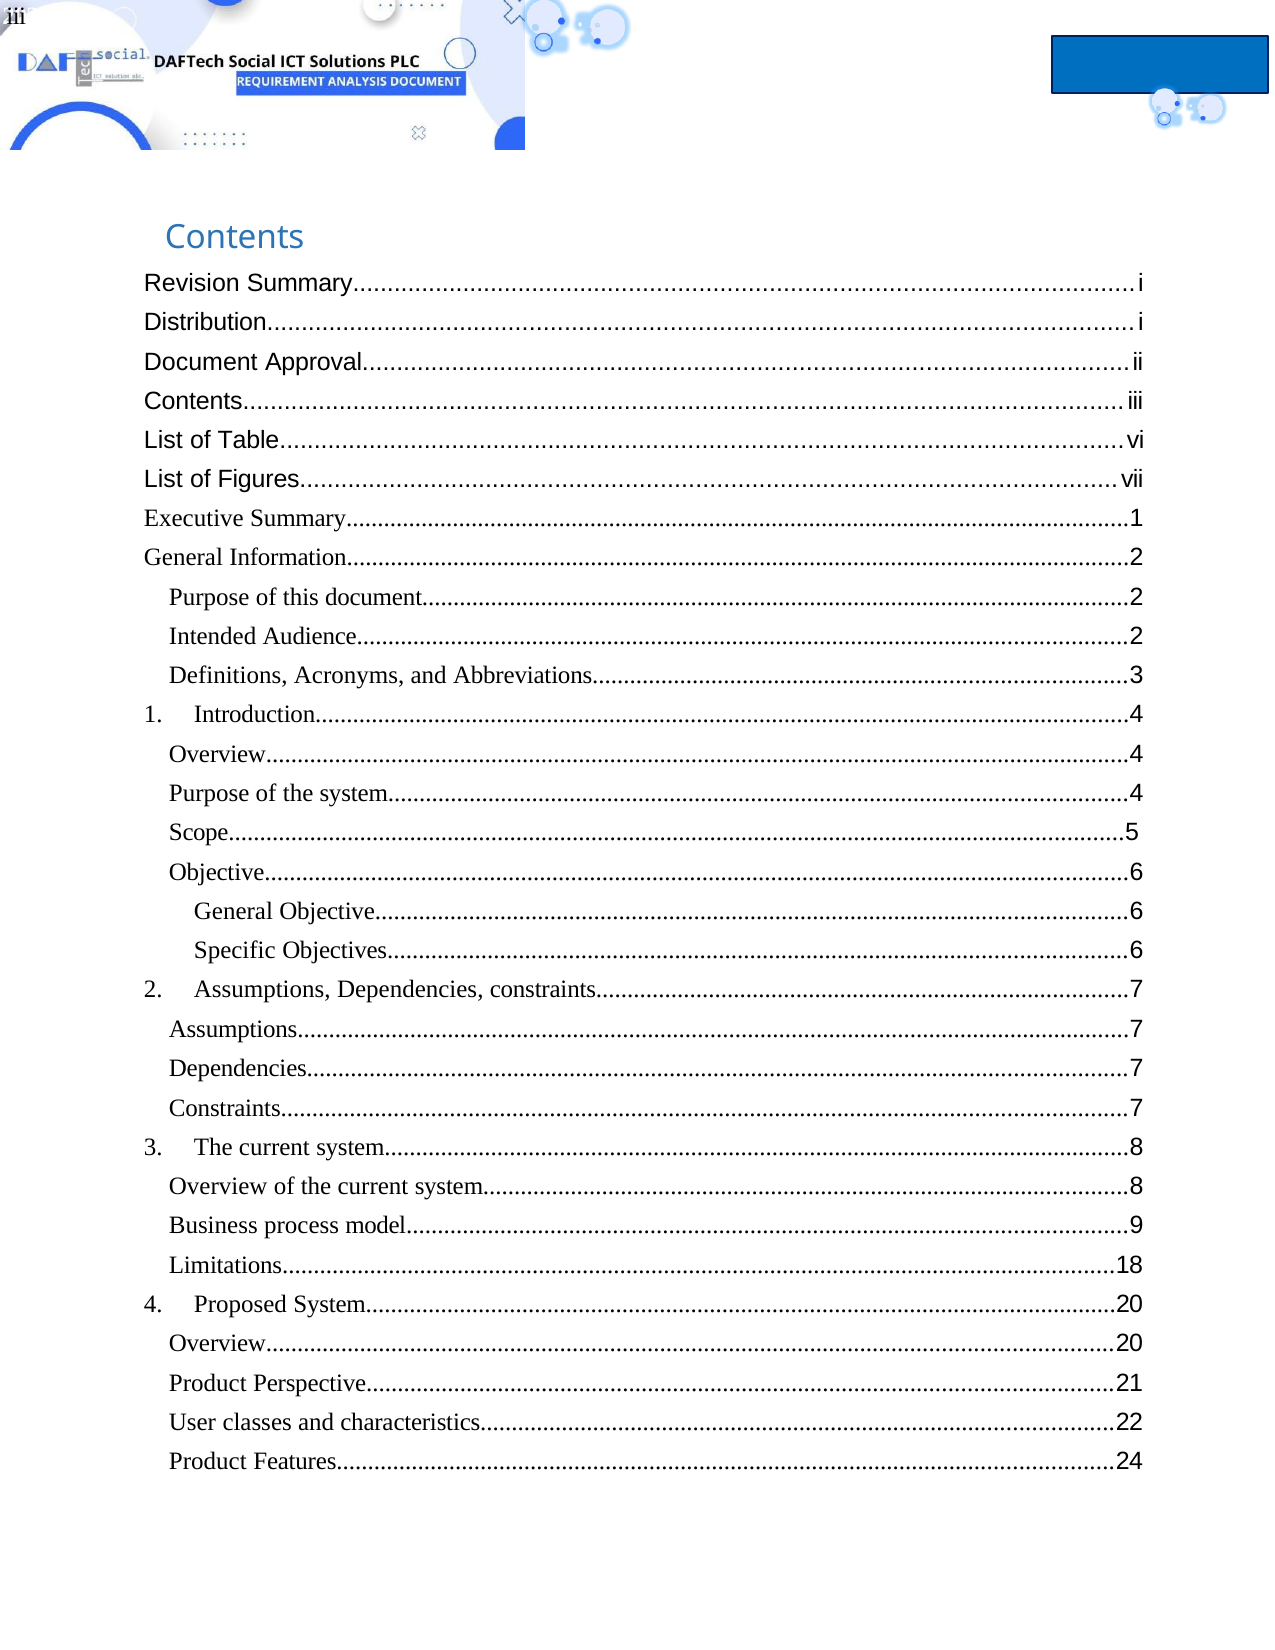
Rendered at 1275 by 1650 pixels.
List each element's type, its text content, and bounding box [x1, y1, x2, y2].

text Overview of the current system 8 [169, 1171, 1229, 1200]
list Introduction 4 [144, 699, 1229, 728]
text Overview 4 [169, 739, 1229, 768]
text Product Features 24 [169, 1446, 1229, 1475]
text Overview 20 [169, 1328, 1229, 1357]
text List of Figures vii [144, 464, 1229, 493]
text Business process model 9 [169, 1210, 1229, 1239]
text Dependencies 7 [169, 1053, 1229, 1082]
text Intended Audience 2 [169, 621, 1229, 650]
text Executive Summary 1 [144, 503, 1229, 532]
picture [0, 0, 634, 150]
text Scope 5 [169, 817, 1229, 846]
text Limitations 18 [169, 1249, 1229, 1278]
text Constraints 7 [169, 1092, 1229, 1121]
list Proposed System 20 [144, 1289, 1229, 1318]
text General Information 2 [144, 542, 1229, 571]
text Purpose of the system 4 [169, 778, 1229, 807]
text Distribution i [144, 307, 1229, 336]
text Document Approval ii [144, 346, 1229, 375]
text User classes and characteristics 22 [169, 1407, 1229, 1436]
list Assumptions, Dependencies, constraints 7 [144, 974, 1229, 1003]
text General Objective 6 [194, 896, 1229, 925]
text Contents iii [144, 386, 1229, 414]
text Specific Objectives 6 [194, 935, 1229, 964]
text Purpose of this document 2 [169, 582, 1229, 610]
text Revision Summary i [144, 268, 1229, 297]
text List of Table vi [144, 425, 1229, 453]
list The current system 8 [144, 1132, 1229, 1161]
text Product Perspective 21 [169, 1367, 1229, 1396]
picture [1145, 66, 1229, 151]
text Definitions, Acronyms, and Abbreviations 3 [169, 660, 1229, 689]
text Contents [164, 213, 1229, 258]
text Objective 6 [169, 857, 1229, 885]
text Assumptions 7 [169, 1014, 1229, 1043]
